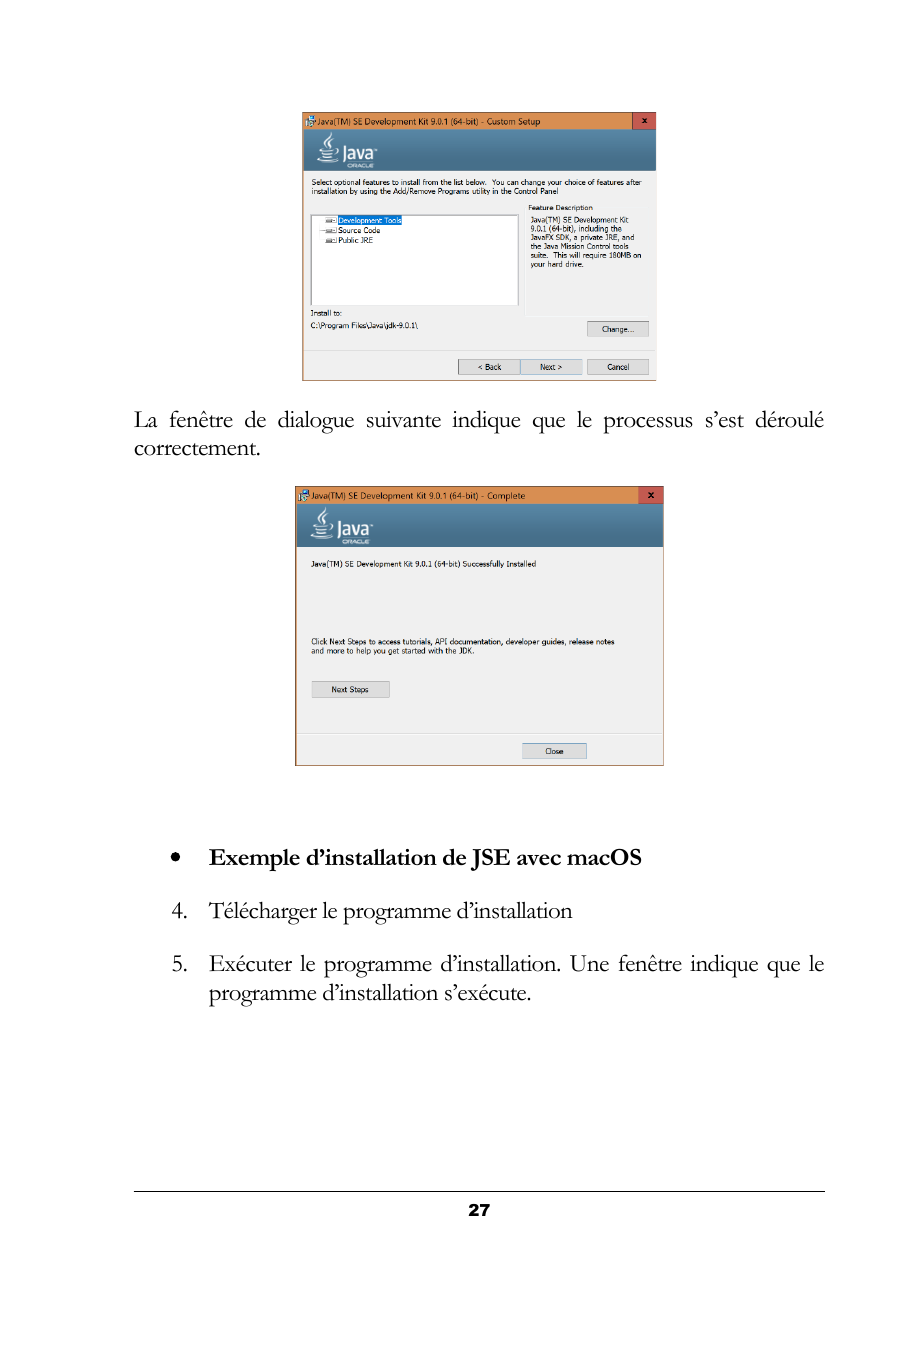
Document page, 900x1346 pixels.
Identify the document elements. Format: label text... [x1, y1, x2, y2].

picture [302, 112, 657, 381]
list Exécuter le programme d’installation. Une fenêtre indique que le programme d’installation s’exécute. [171, 950, 825, 1007]
picture [295, 486, 664, 766]
list Exemple d’installation de JSE avec macOS [171, 844, 825, 872]
list Télécharger le programme d’installation [171, 897, 825, 925]
text La fenêtre de dialogue suivante indique que le processus s’est déroulé correctement. [133, 406, 825, 462]
